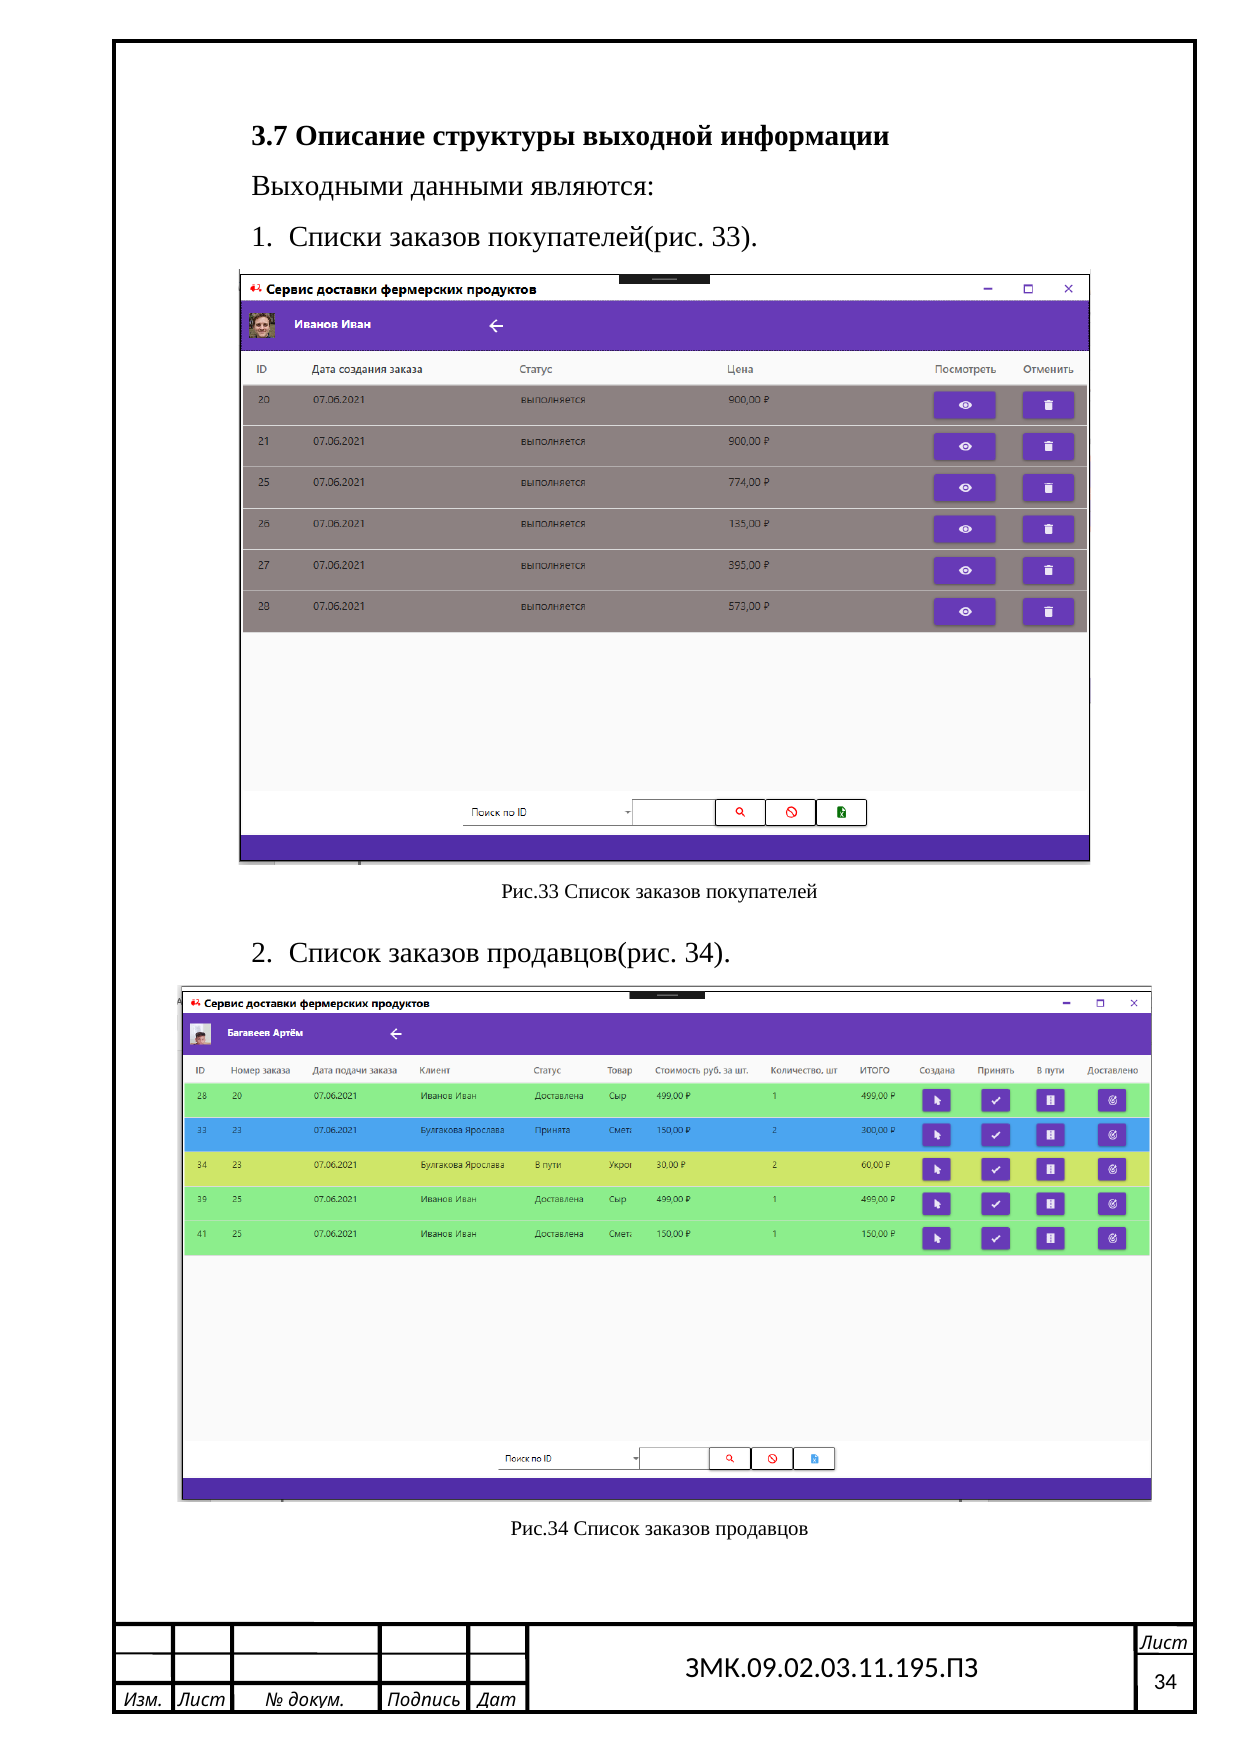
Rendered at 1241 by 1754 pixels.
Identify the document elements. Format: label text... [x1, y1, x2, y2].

text Рис.34 Список заказов продавцов [177, 1515, 1141, 1539]
text Рис.33 Список заказов покупателей [177, 878, 1141, 903]
list Список заказов продавцов(рис. 34). [251, 935, 1152, 969]
picture [177, 985, 1152, 1502]
picture [238, 269, 1091, 865]
list Списки заказов покупателей(рис. 33). [251, 219, 1152, 252]
text 3.7 Описание структуры выходной информации [177, 118, 1152, 152]
text Выходными данными являются: [177, 168, 1152, 202]
